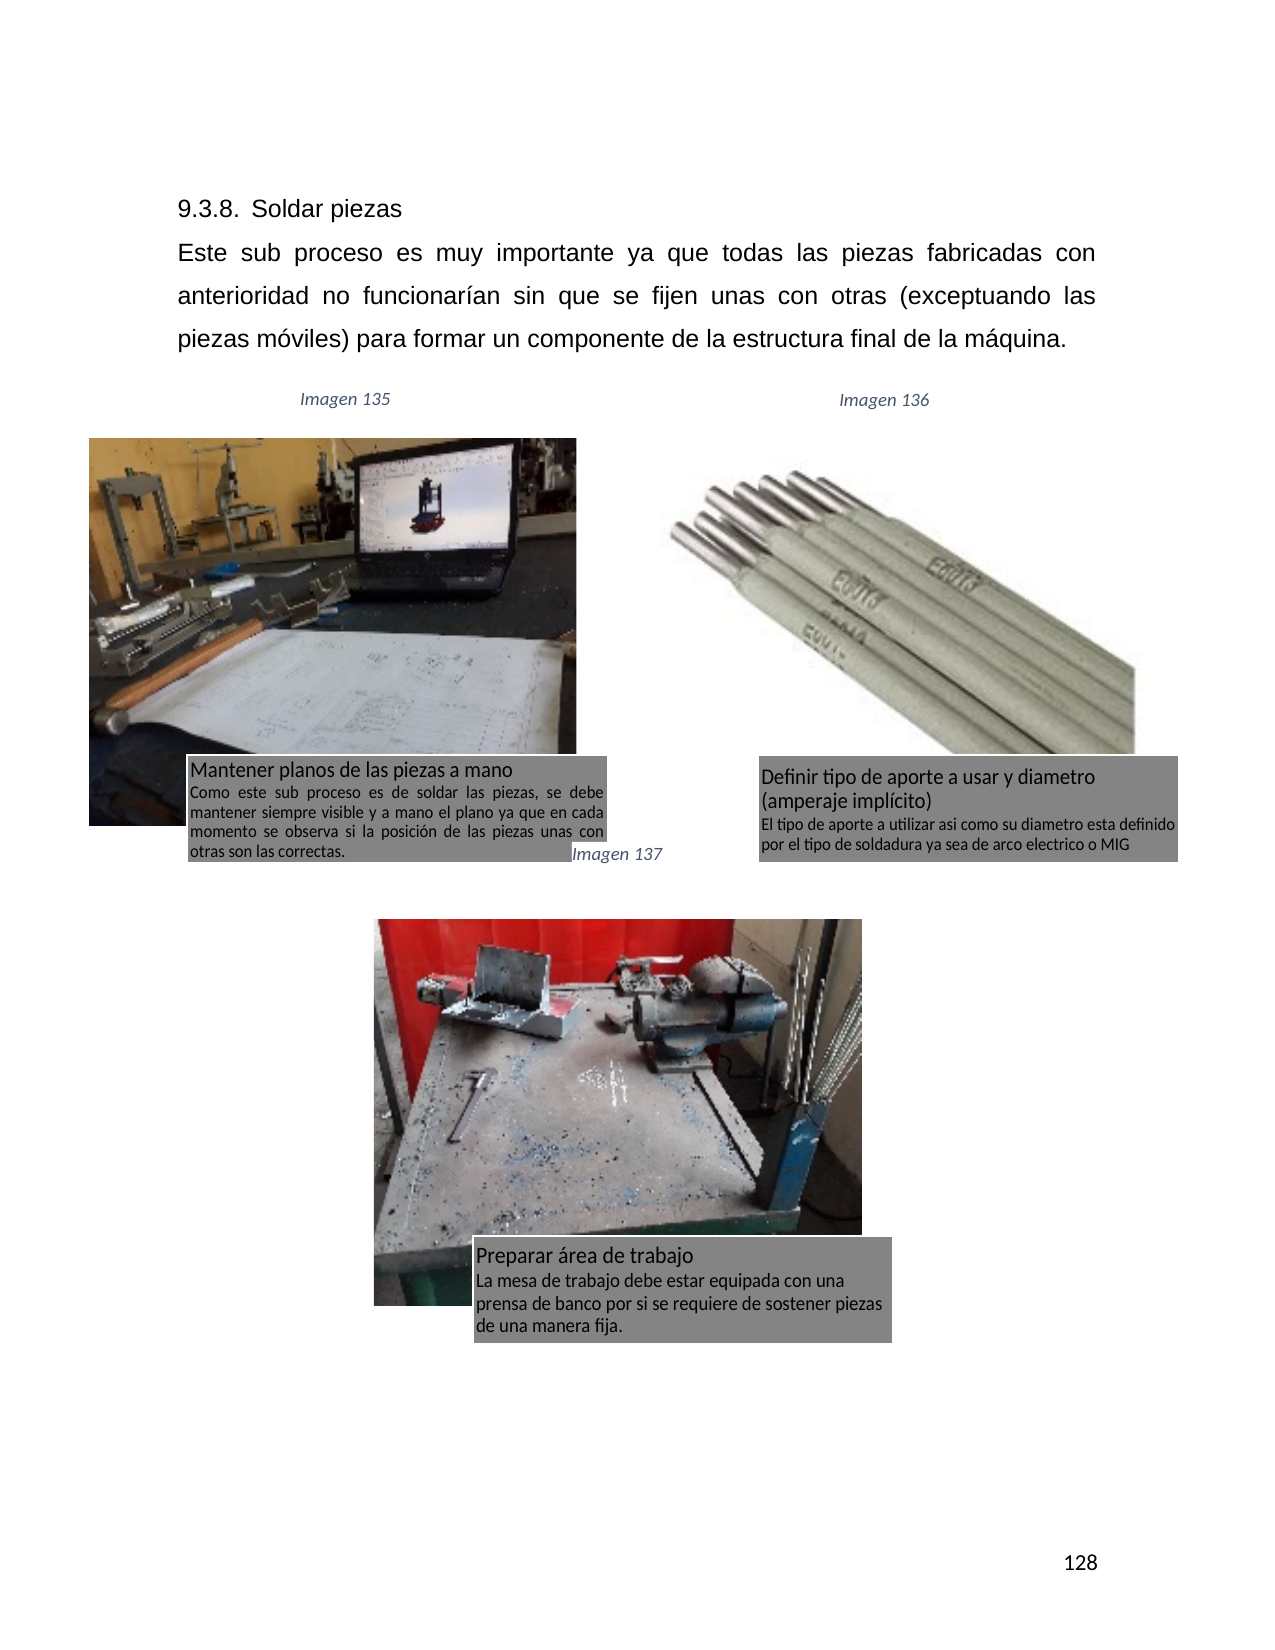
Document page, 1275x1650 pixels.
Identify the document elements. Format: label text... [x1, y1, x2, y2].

text Este sub proceso es muy importante ya que todas las piezas fabricadas con anterioridad no funcionarían sin que se fijen unas con otras (exceptuando las piezas móviles) para formar un componente de la estructura final de la máquina. [177, 238, 1098, 353]
picture [89, 438, 577, 826]
picture [373, 919, 862, 1306]
text Soldar piezas [177, 194, 1098, 223]
picture [659, 438, 1148, 826]
